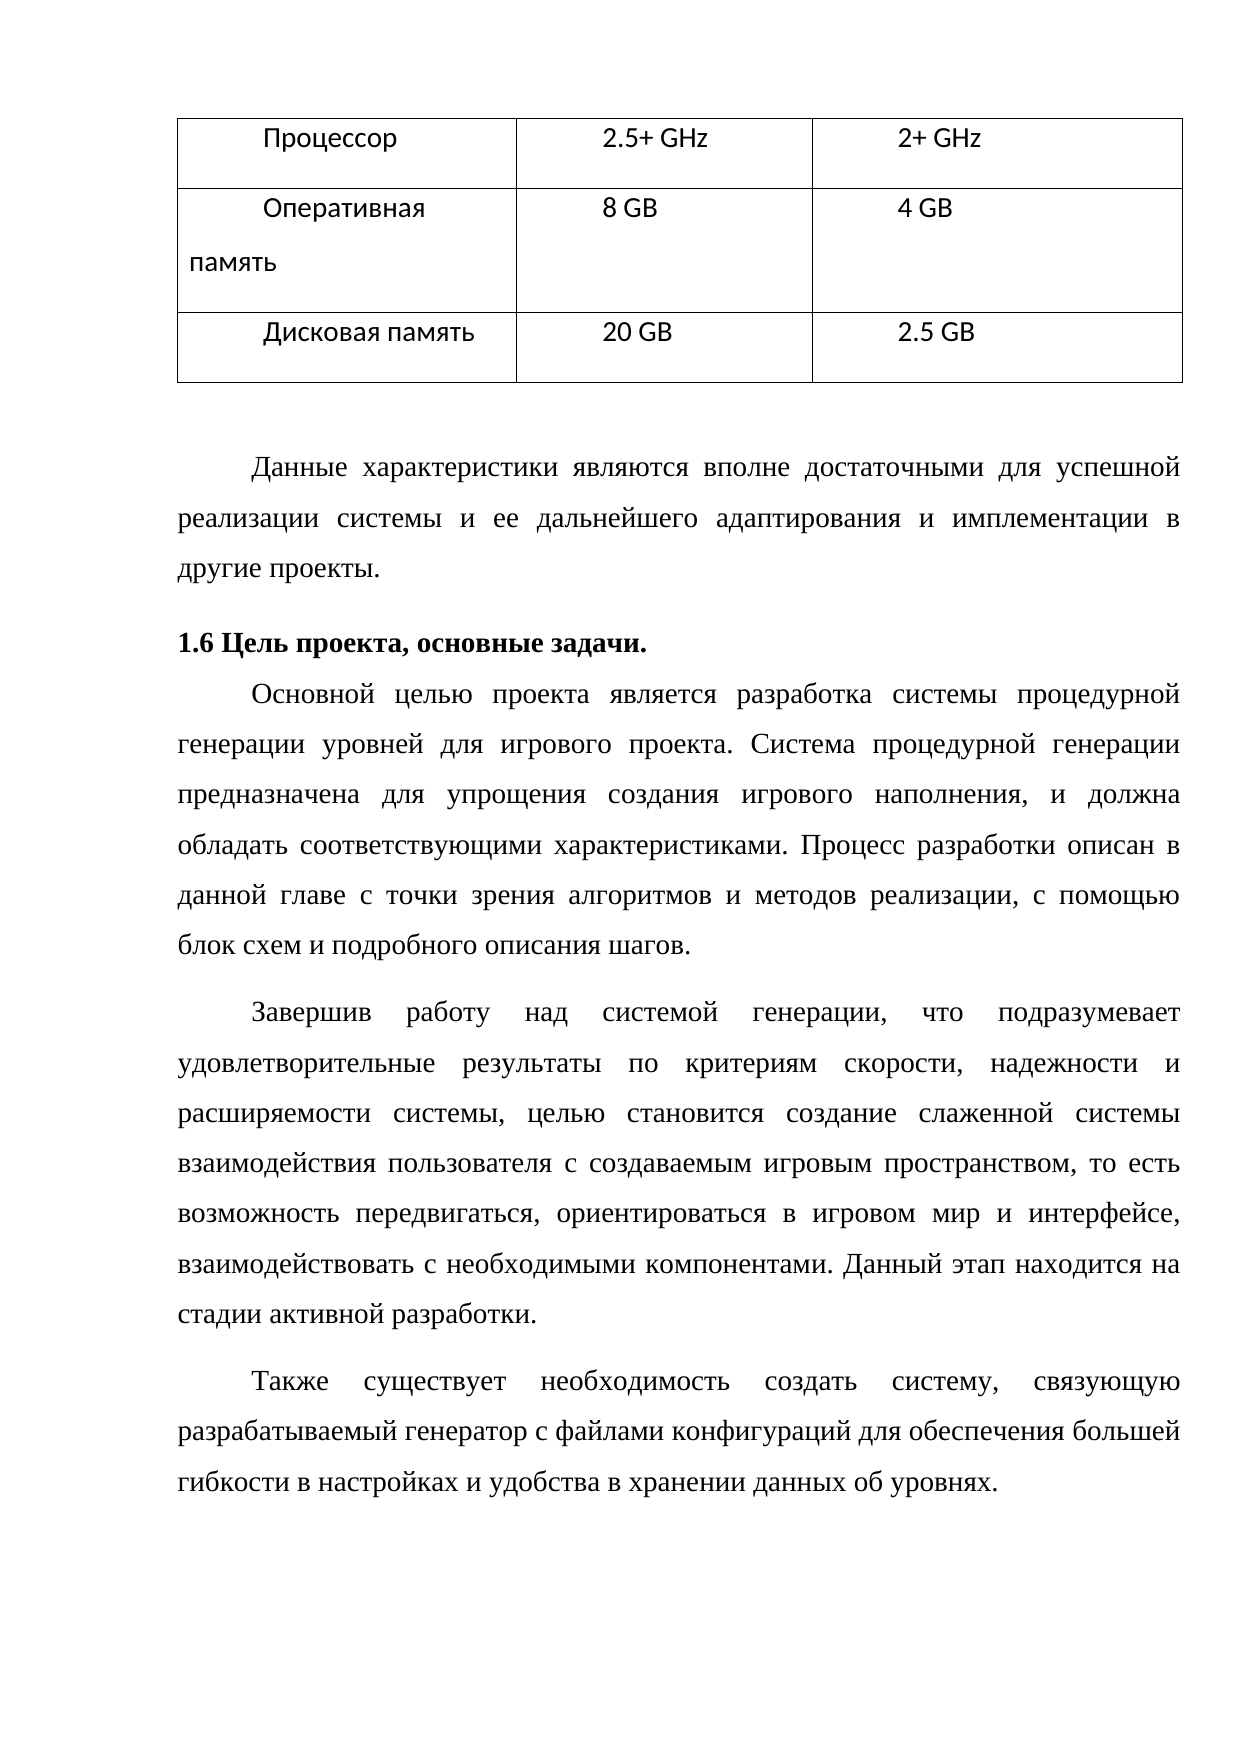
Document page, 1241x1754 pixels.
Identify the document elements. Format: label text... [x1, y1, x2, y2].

text Завершив работу над системой генерации, что подразумевает удовлетворительные результаты по критериям скорости, надежности и расширяемости системы, целью становится создание слаженной системы взаимодействия пользователя с создаваемым игровым пространством, то есть возможность передвигаться, ориентироваться в игровом мир и интерфейсе, взаимодействовать с необходимыми компонентами. Данный этап находится на стадии активной разработки. [177, 994, 1181, 1330]
table_cell 4 GB [813, 189, 1182, 312]
table_cell Оперативная память [178, 189, 516, 312]
table_cell 20 GB [517, 313, 812, 382]
table_cell 2+ GHz [813, 119, 1182, 188]
table_cell 2.5+ GHz [517, 119, 812, 188]
text Также существует необходимость создать систему, связующую разрабатываемый генератор с файлами конфигураций для обеспечения большей гибкости в настройках и удобства в хранении данных об уровнях. [177, 1363, 1181, 1497]
subtitle Цель проекта, основные задачи. [177, 626, 1181, 659]
text Данные характеристики являются вполне достаточными для успешной реализации системы и ее дальнейшего адаптирования и имплементации в другие проекты. [177, 449, 1181, 584]
table_cell Процессор [178, 119, 516, 188]
text Основной целью проекта является разработка системы процедурной генерации уровней для игрового проекта. Система процедурной генерации предназначена для упрощения создания игрового наполнения, и должна обладать соответствующими характеристиками. Процесс разработки описан в данной главе с точки зрения алгоритмов и методов реализации, с помощью блок схем и подробного описания шагов. [177, 676, 1181, 961]
table_cell 2.5 GB [813, 313, 1182, 382]
table_cell 8 GB [517, 189, 812, 312]
table_cell Дисковая память [178, 313, 516, 382]
